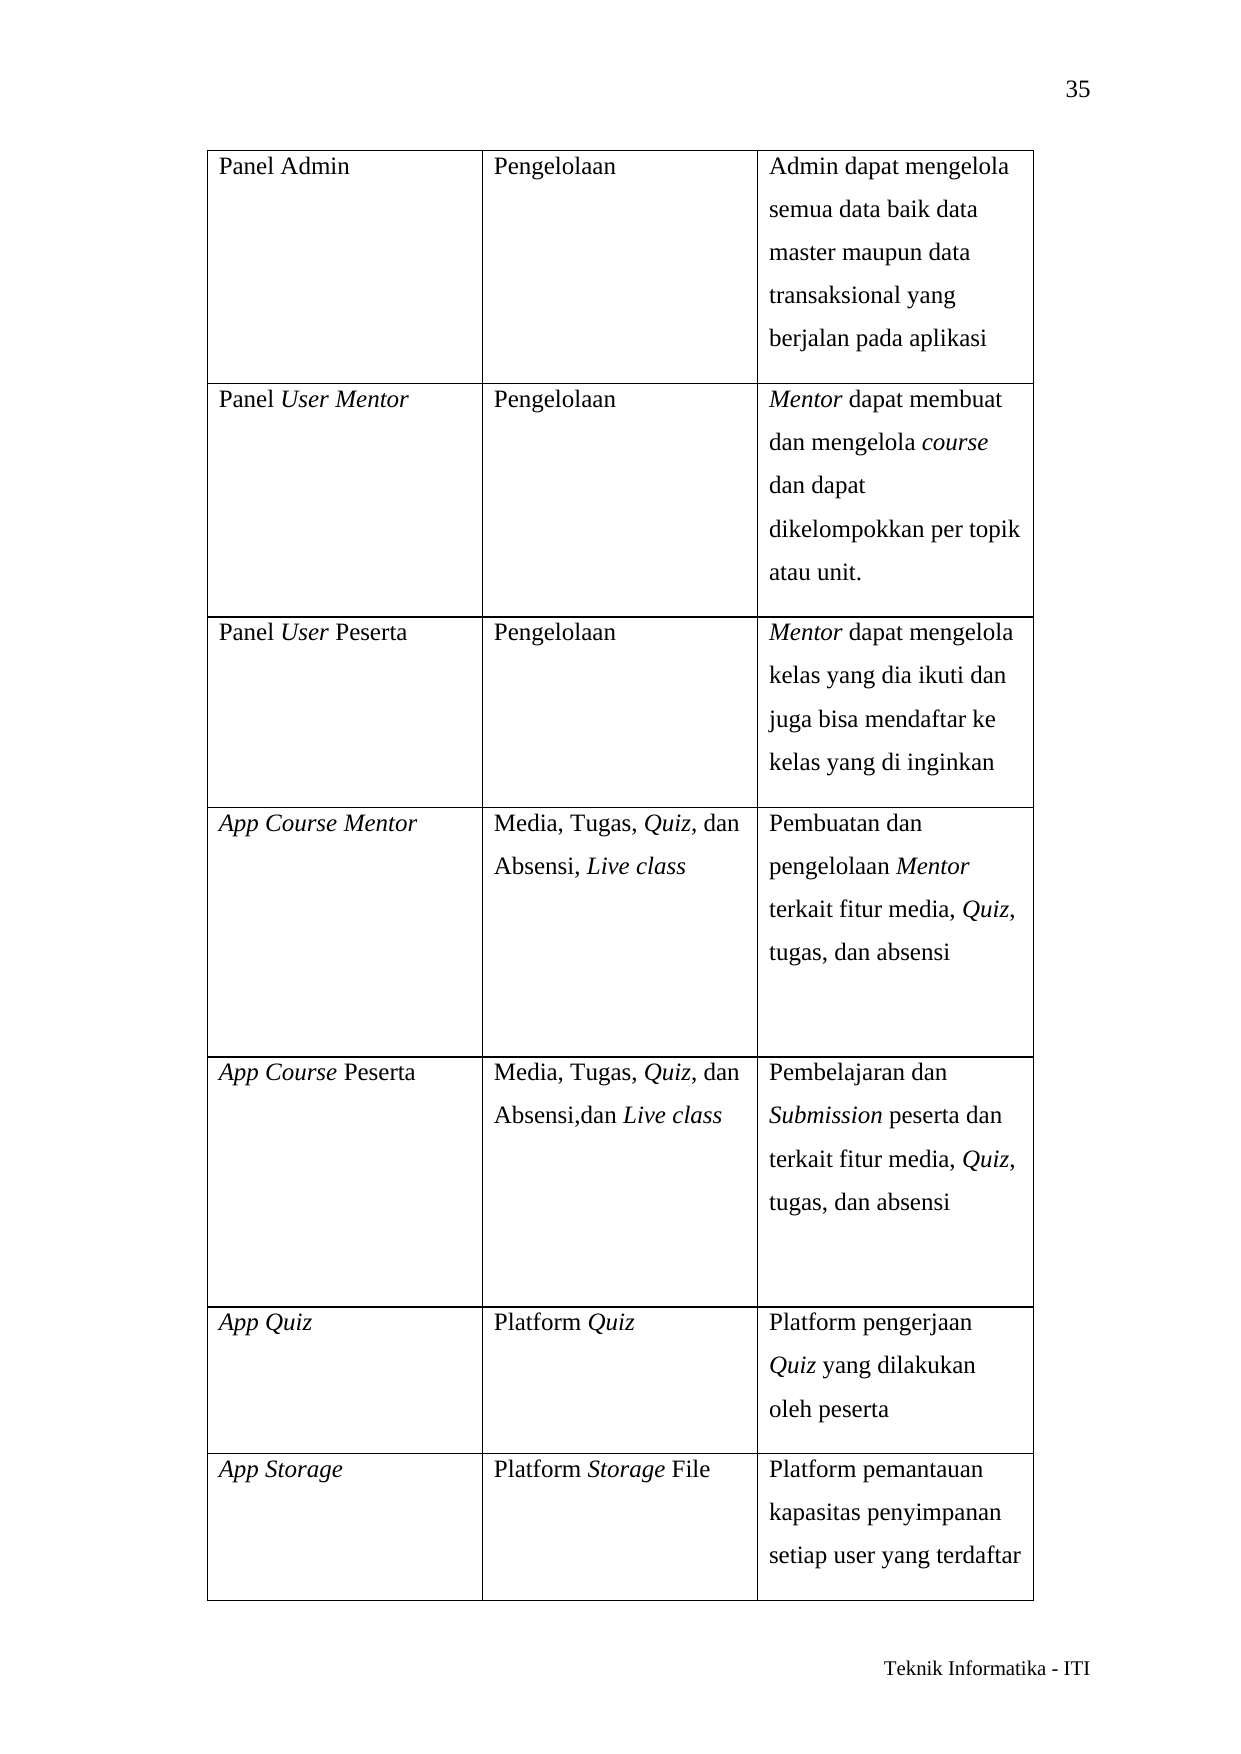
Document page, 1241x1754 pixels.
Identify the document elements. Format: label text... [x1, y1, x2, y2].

table_cell Panel User Mentor [208, 384, 482, 616]
table_cell Platform pengerjaan Quiz yang dilakukan oleh peserta [758, 1308, 1033, 1453]
table_cell App Course Mentor [208, 808, 482, 1056]
table_cell Panel User Peserta [208, 618, 482, 807]
table_cell App Quiz [208, 1308, 482, 1453]
table_cell Media, Tugas, Quiz, dan Absensi,dan Live class [483, 1058, 757, 1306]
table_cell Admin dapat mengelola semua data baik data master maupun data transaksional yang berjalan pada aplikasi [758, 151, 1033, 383]
table_cell Mentor dapat membuat dan mengelola course dan dapat dikelompokkan per topik atau unit. [758, 384, 1033, 616]
table_cell Panel Admin [208, 151, 482, 383]
table_cell Media, Tugas, Quiz, dan Absensi, Live class [483, 808, 757, 1056]
table_cell Pembuatan dan pengelolaan Mentor terkait fitur media, Quiz, tugas, dan absensi [758, 808, 1033, 1056]
table_cell Pengelolaan [483, 151, 757, 383]
table_cell App Storage [208, 1454, 482, 1600]
table_cell Mentor dapat mengelola kelas yang dia ikuti dan juga bisa mendaftar ke kelas yang di inginkan [758, 618, 1033, 807]
table_cell Platform Quiz [483, 1308, 757, 1453]
table_cell Platform Storage File [483, 1454, 757, 1600]
table_cell Platform pemantauan kapasitas penyimpanan setiap user yang terdaftar [758, 1454, 1033, 1600]
table_cell Pengelolaan [483, 384, 757, 616]
table_cell Pengelolaan [483, 618, 757, 807]
table_cell App Course Peserta [208, 1058, 482, 1306]
table_cell Pembelajaran dan Submission peserta dan terkait fitur media, Quiz, tugas, dan absensi [758, 1058, 1033, 1306]
